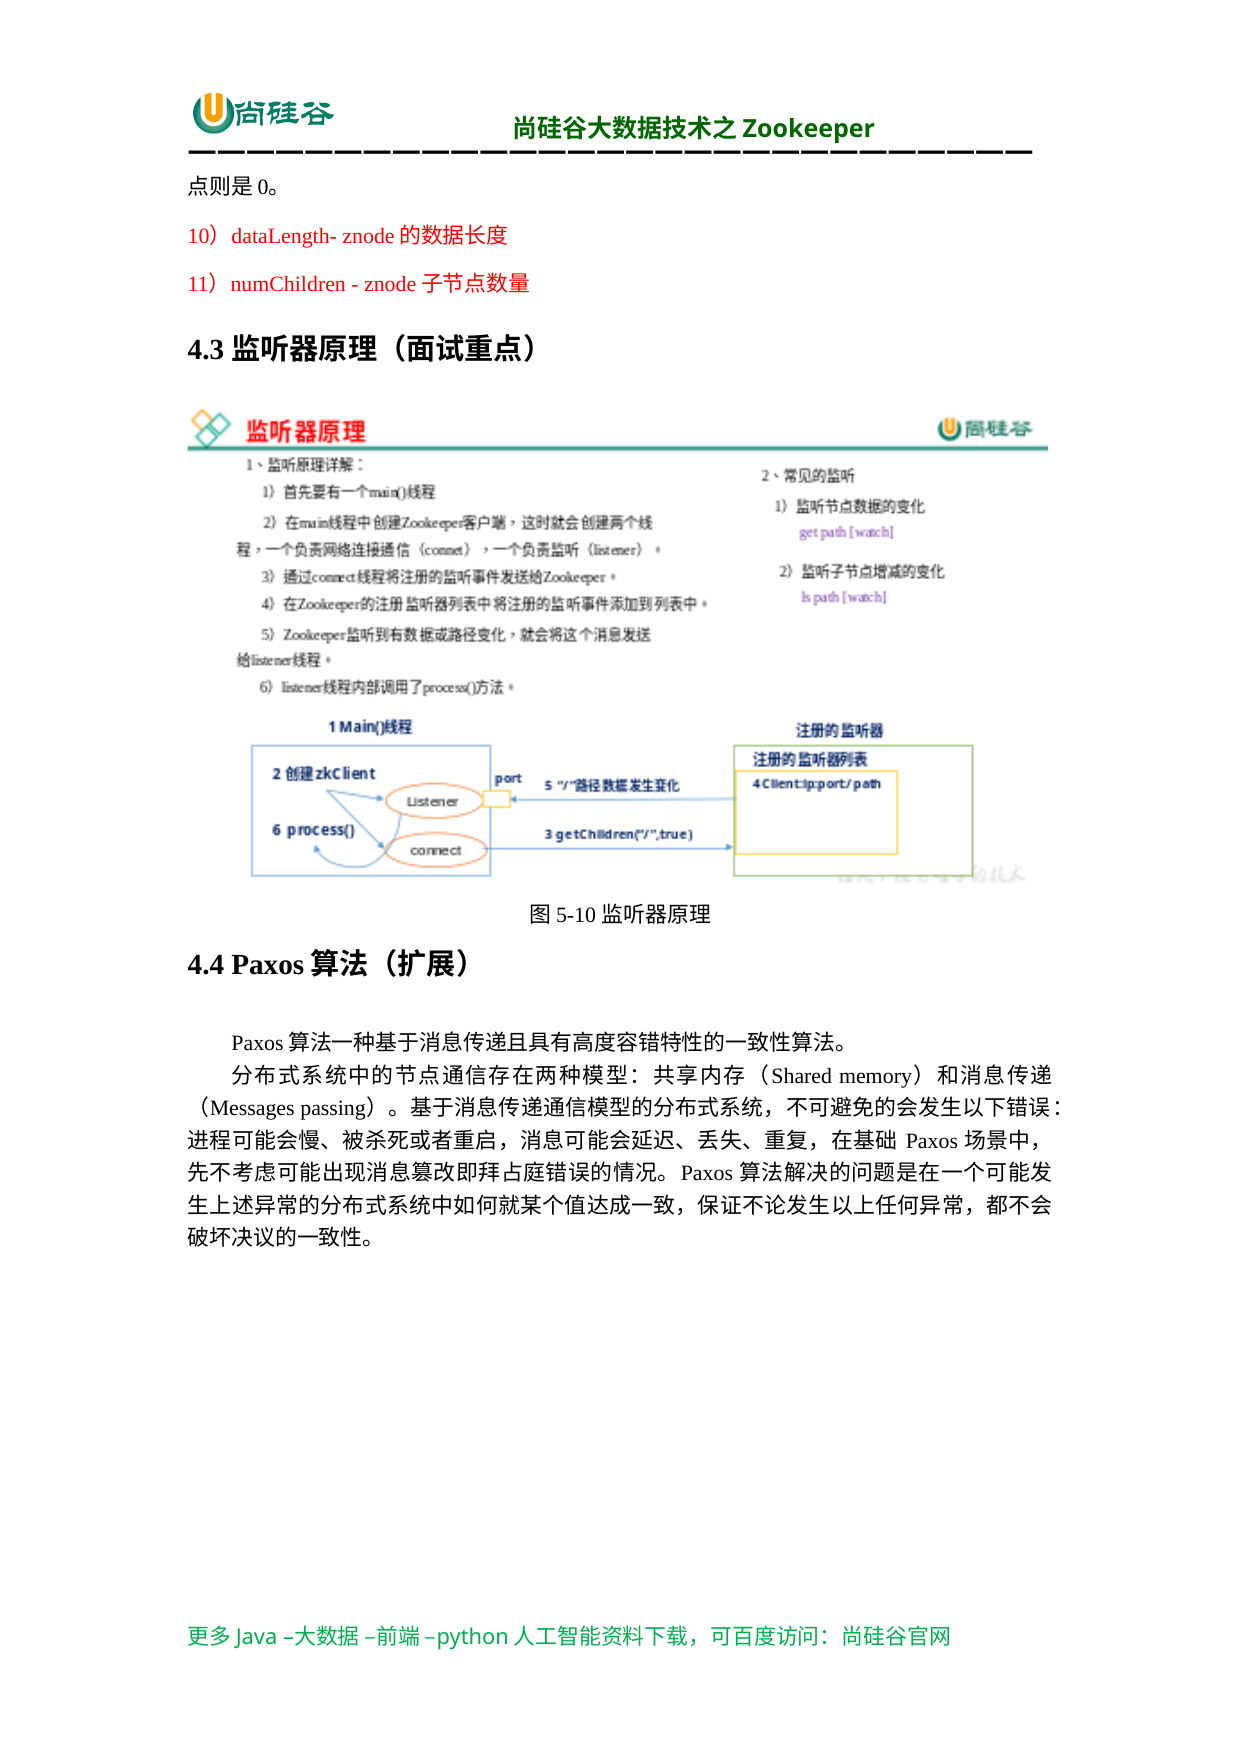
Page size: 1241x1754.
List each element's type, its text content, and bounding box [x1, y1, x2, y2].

text 11）numChildren - znode子节点数量 [187, 266, 1053, 298]
subtitle 4.3 监听器原理（面试重点） [187, 314, 1053, 379]
text Paxos算法一种基于消息传递且具有高度容错特性的一致性算法。 [187, 1025, 1053, 1057]
text 分布式系统中的节点通信存在两种模型：共享内存（Shared memory）和消息传递（Messages passing）。基于消息传递通信模型的分布式系统，不可避免的会发生以下错误：进程可能会慢、被杀死或者重启，消息可能会延迟、丢失、重复，在基础 Paxos 场景中，先不考虑可能出现消息篡改即拜占庭错误的情况。Paxos 算法解决的问题是在一个可能发生上述异常的分布式系统中如何就某个值达成一致，保证不论发生以上任何异常，都不会破坏决议的一致性。 [187, 1057, 1053, 1252]
picture [187, 88, 338, 138]
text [187, 169, 1053, 201]
subtitle 4.4 Paxos算法（扩展） [187, 929, 1053, 994]
text 10）dataLength- znode的数据长度 [187, 217, 1053, 250]
text 图5-10 监听器原理 [187, 897, 1053, 929]
